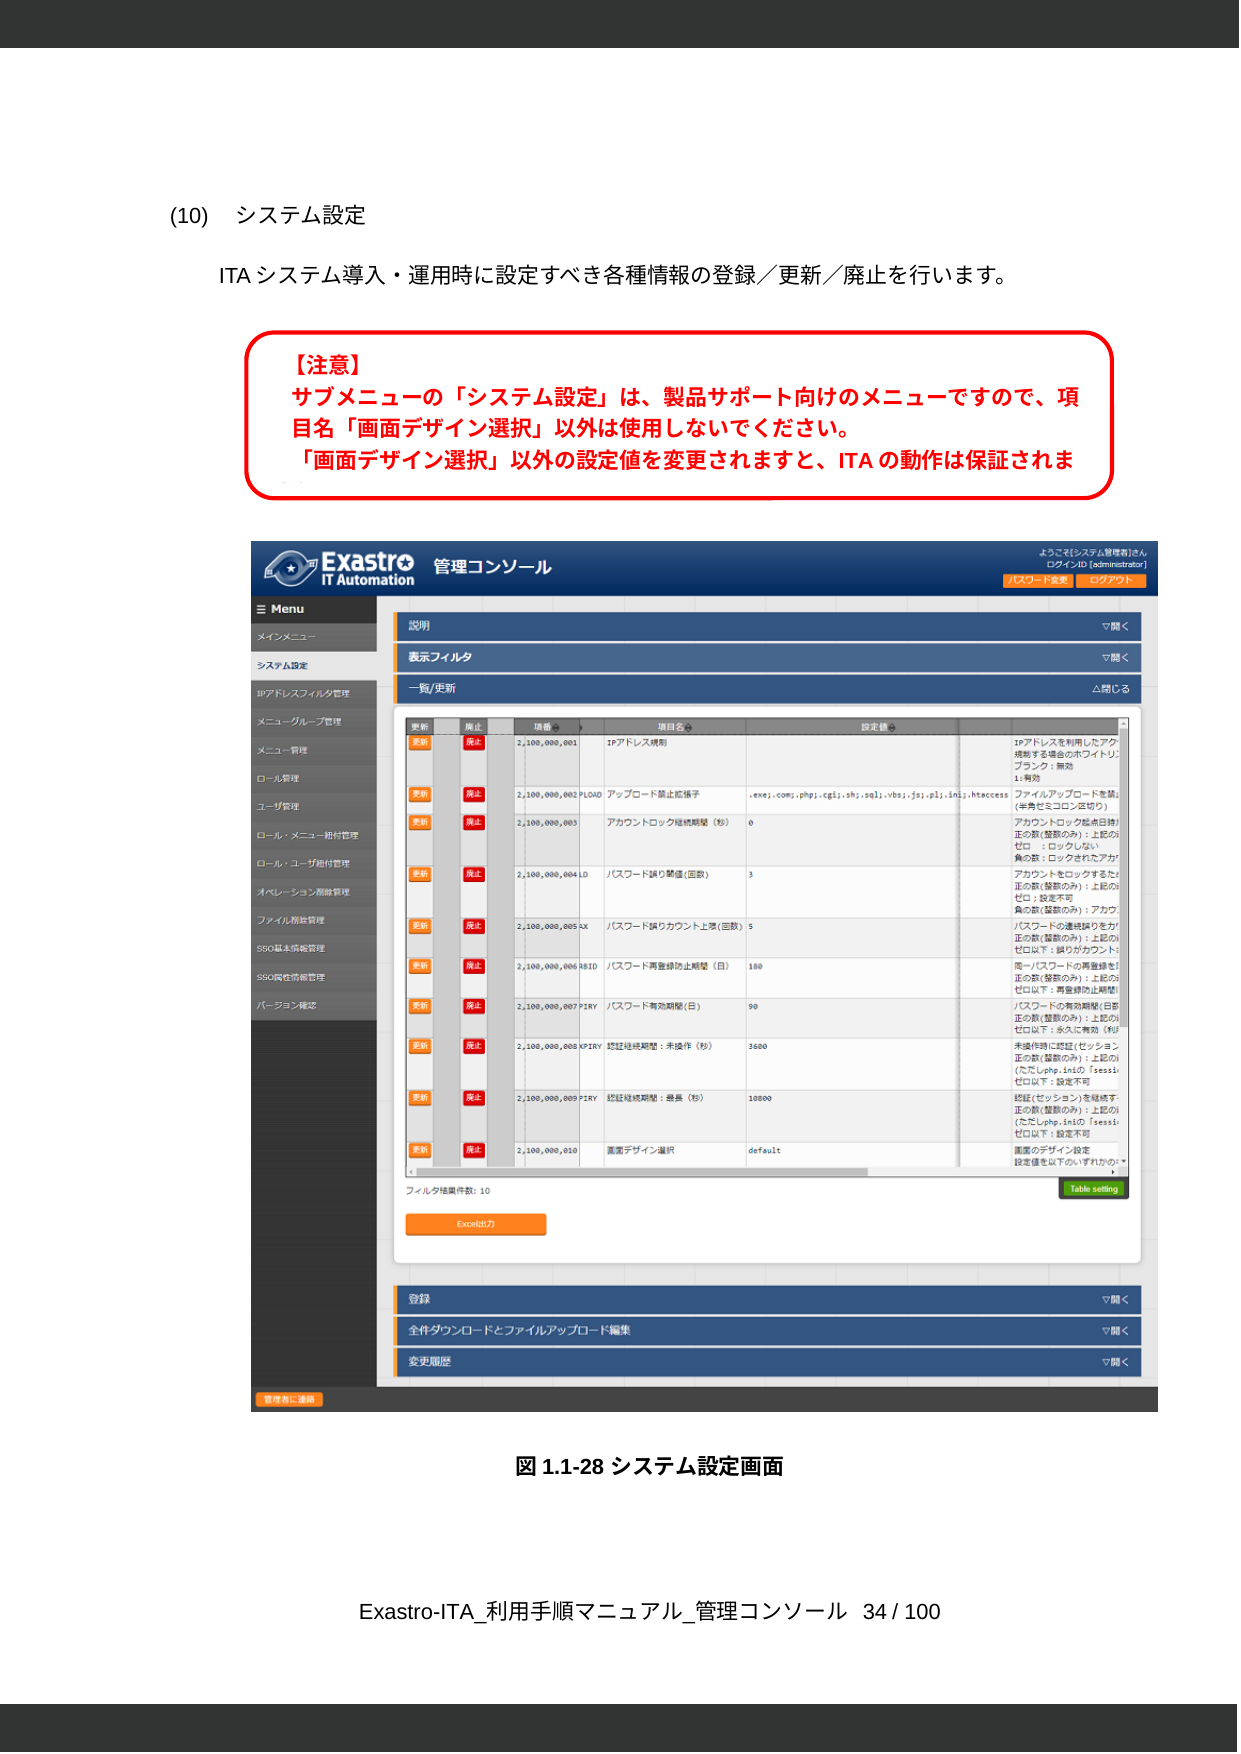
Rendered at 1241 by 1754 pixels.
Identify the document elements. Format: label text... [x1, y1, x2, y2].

picture [0, 1704, 1237, 1752]
text ITAシステム導入・運用時に設定すべき各種情報の登録／更新／廃止を行います。 [218, 244, 1152, 303]
picture [251, 541, 1158, 1412]
text 図 1.1-28 システム設定画面 [148, 1435, 1152, 1495]
picture [0, 0, 1239, 48]
subtitle システム設定 [169, 184, 1130, 244]
